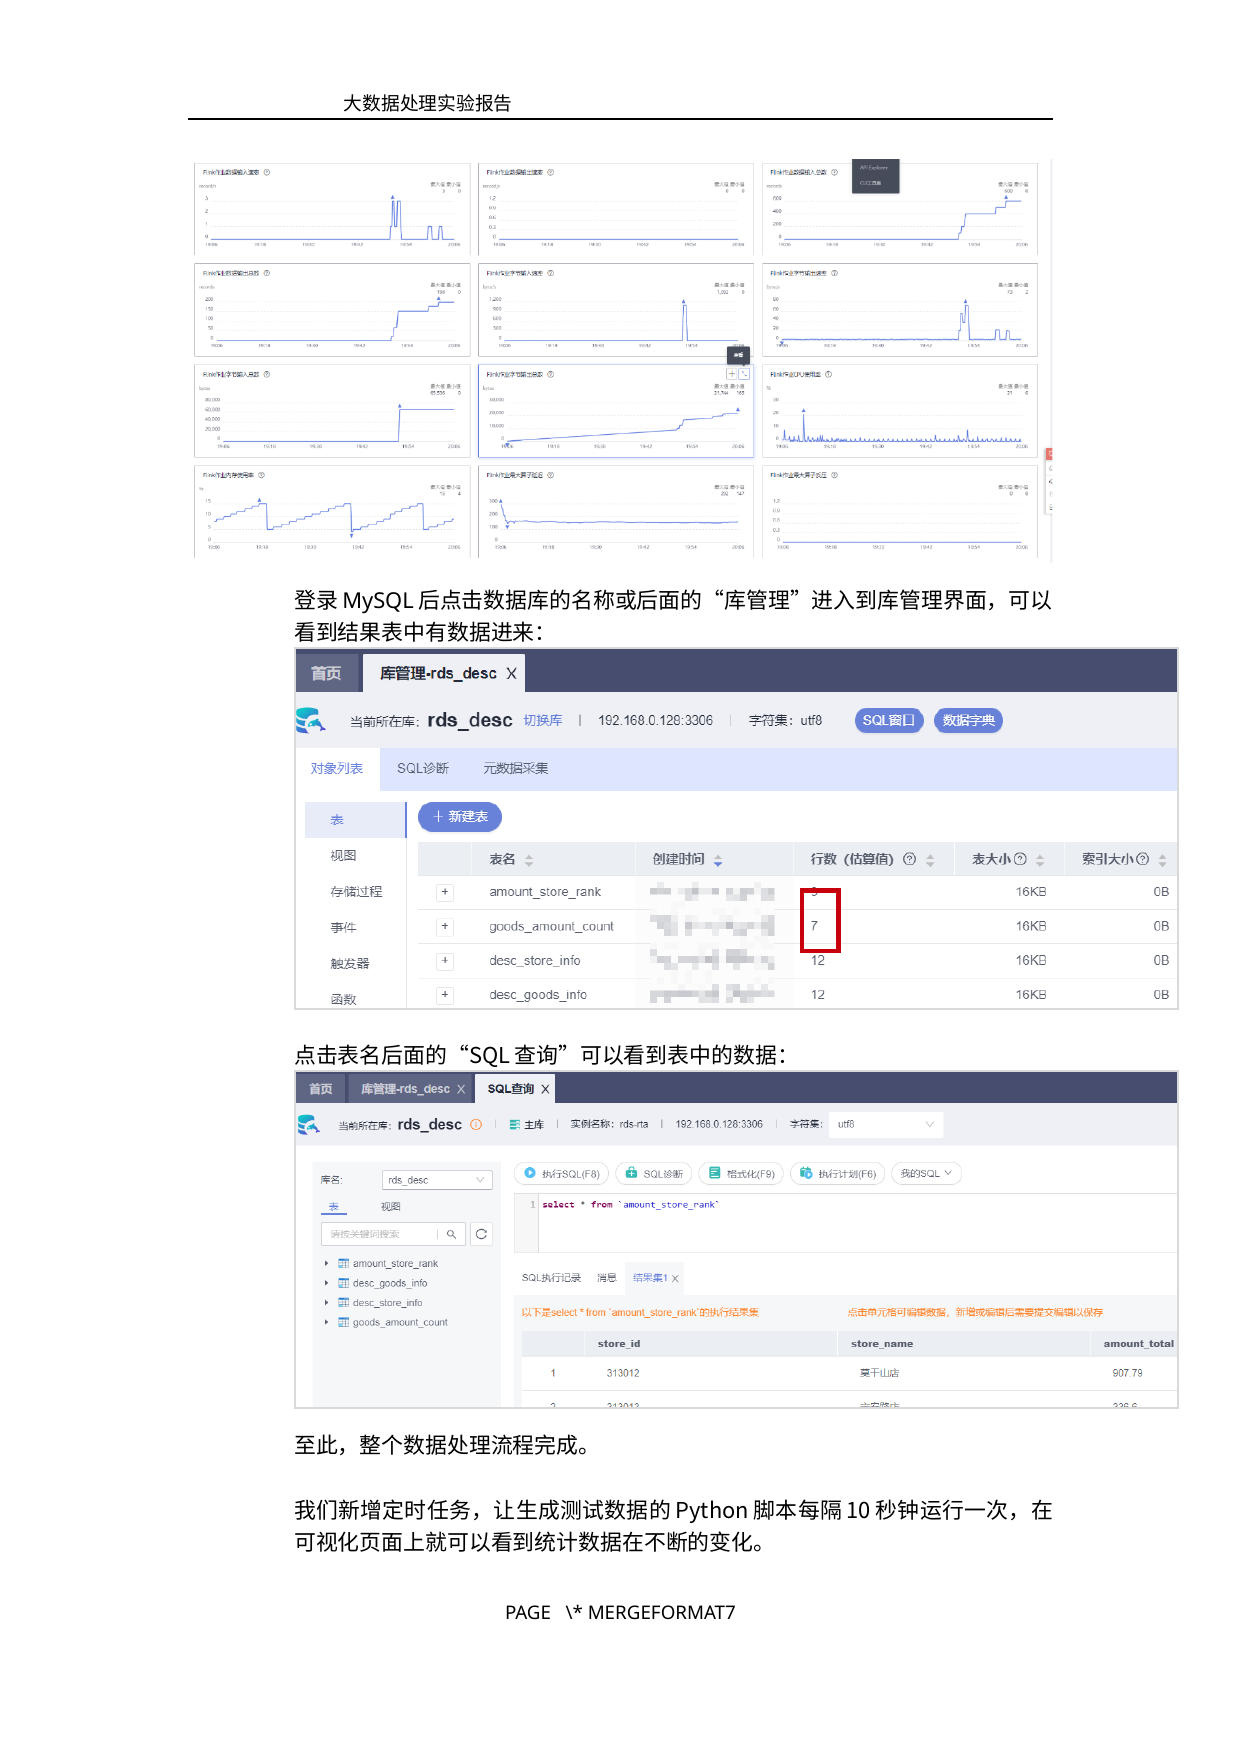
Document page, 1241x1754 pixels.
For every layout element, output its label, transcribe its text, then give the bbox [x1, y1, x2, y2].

text 点击表名后面的“SQL查询”可以看到表中的数据： [294, 1037, 1053, 1070]
text 至此，整个数据处理流程完成。 [294, 1427, 1053, 1460]
picture [296, 1072, 1177, 1407]
text 我们新增定时任务，让生成测试数据的Python脚本每隔10秒钟运行一次，在可视化页面上就可以看到统计数据在不断的变化。 [294, 1492, 1053, 1557]
picture [187, 159, 1053, 563]
text 登录MySQL后点击数据库的名称或后面的“库管理”进入到库管理界面，可以看到结果表中有数据进来： [294, 582, 1053, 647]
picture [296, 649, 1177, 1008]
